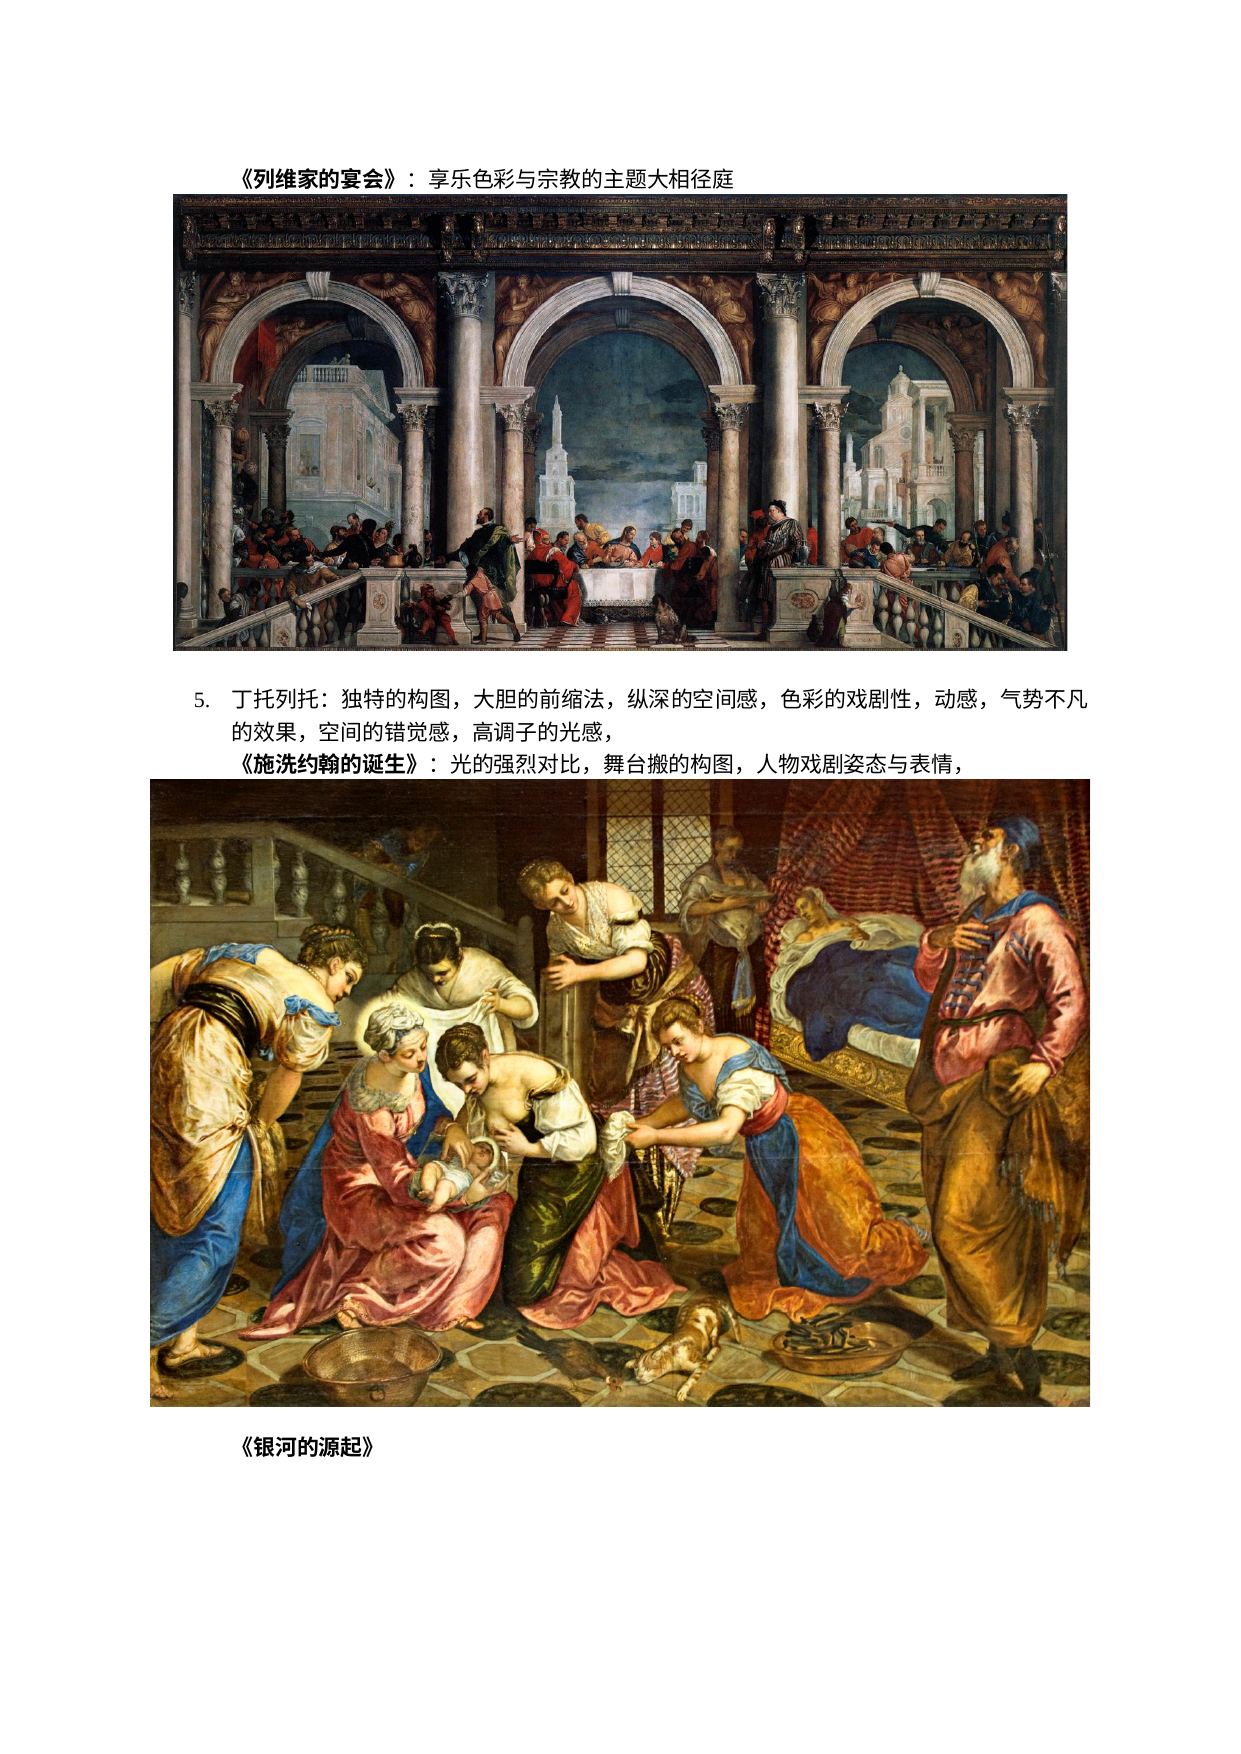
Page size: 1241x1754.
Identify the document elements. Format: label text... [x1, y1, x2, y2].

list 《银河的源起》 [231, 1429, 1090, 1462]
picture [150, 779, 1091, 1407]
list 《施洗约翰的诞生》：光的强烈对比，舞台搬的构图，人物戏剧姿态与表情， [231, 747, 1090, 779]
picture [173, 194, 1068, 651]
list 丁托列托：独特的构图，大胆的前缩法，纵深的空间感，色彩的戏剧性，动感，气势不凡的效果，空间的错觉感，高调子的光感， [194, 682, 1090, 747]
list 《列维家的宴会》：享乐色彩与宗教的主题大相径庭 [231, 162, 1090, 194]
